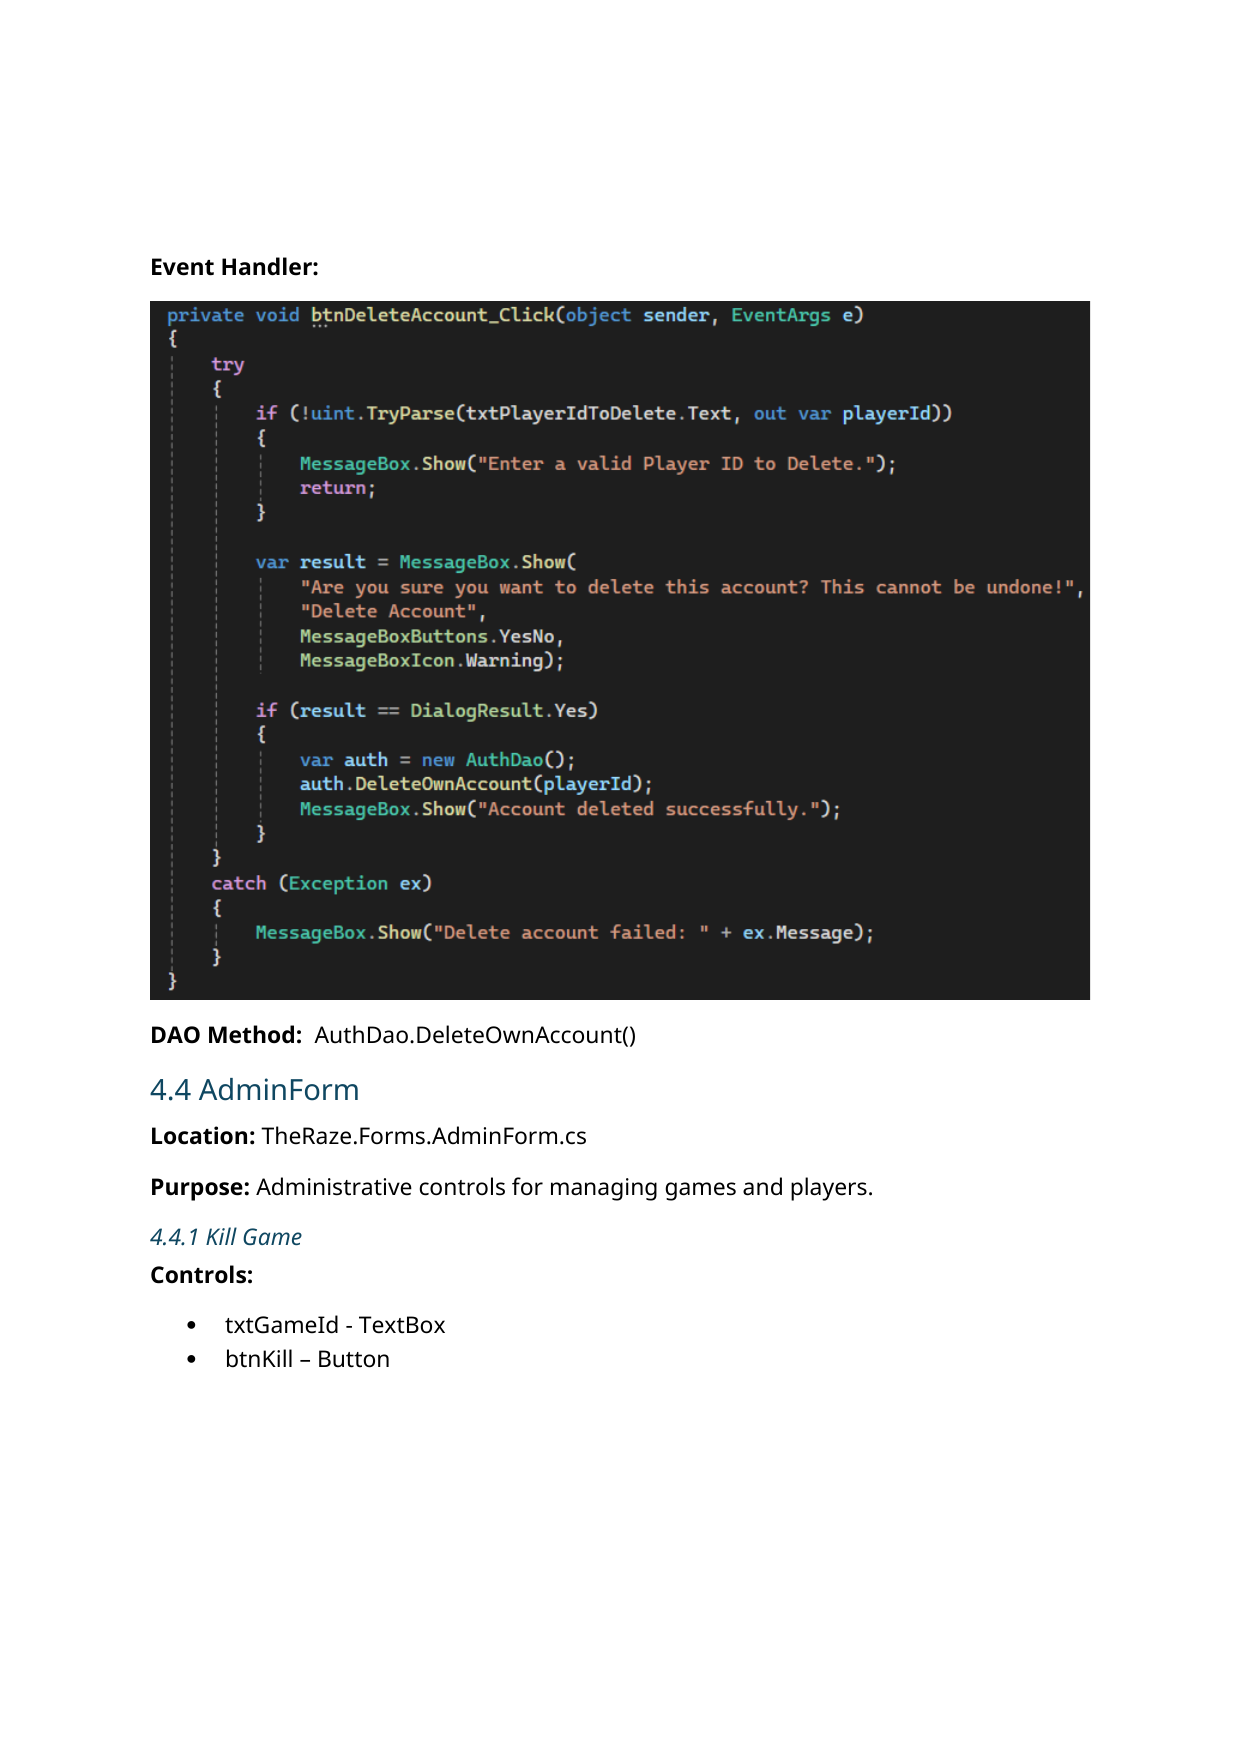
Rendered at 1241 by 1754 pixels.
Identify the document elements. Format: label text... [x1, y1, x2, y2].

subtitle 4.4 AdminForm [150, 1069, 1090, 1109]
picture [150, 301, 1091, 1000]
text Event Handler: [150, 251, 1090, 282]
subtitle 4.4.1 Kill Game [150, 1221, 1090, 1252]
text DAO Method: AuthDao.DeleteOwnAccount() [150, 1019, 1090, 1050]
list txtGameId - TextBox [187, 1309, 1090, 1341]
text Purpose: Administrative controls for managing games and players. [150, 1171, 1090, 1202]
list btnKill – Button [187, 1343, 1090, 1374]
text Controls: [150, 1259, 1090, 1290]
text Location: TheRaze.Forms.AdminForm.cs [150, 1120, 1090, 1152]
